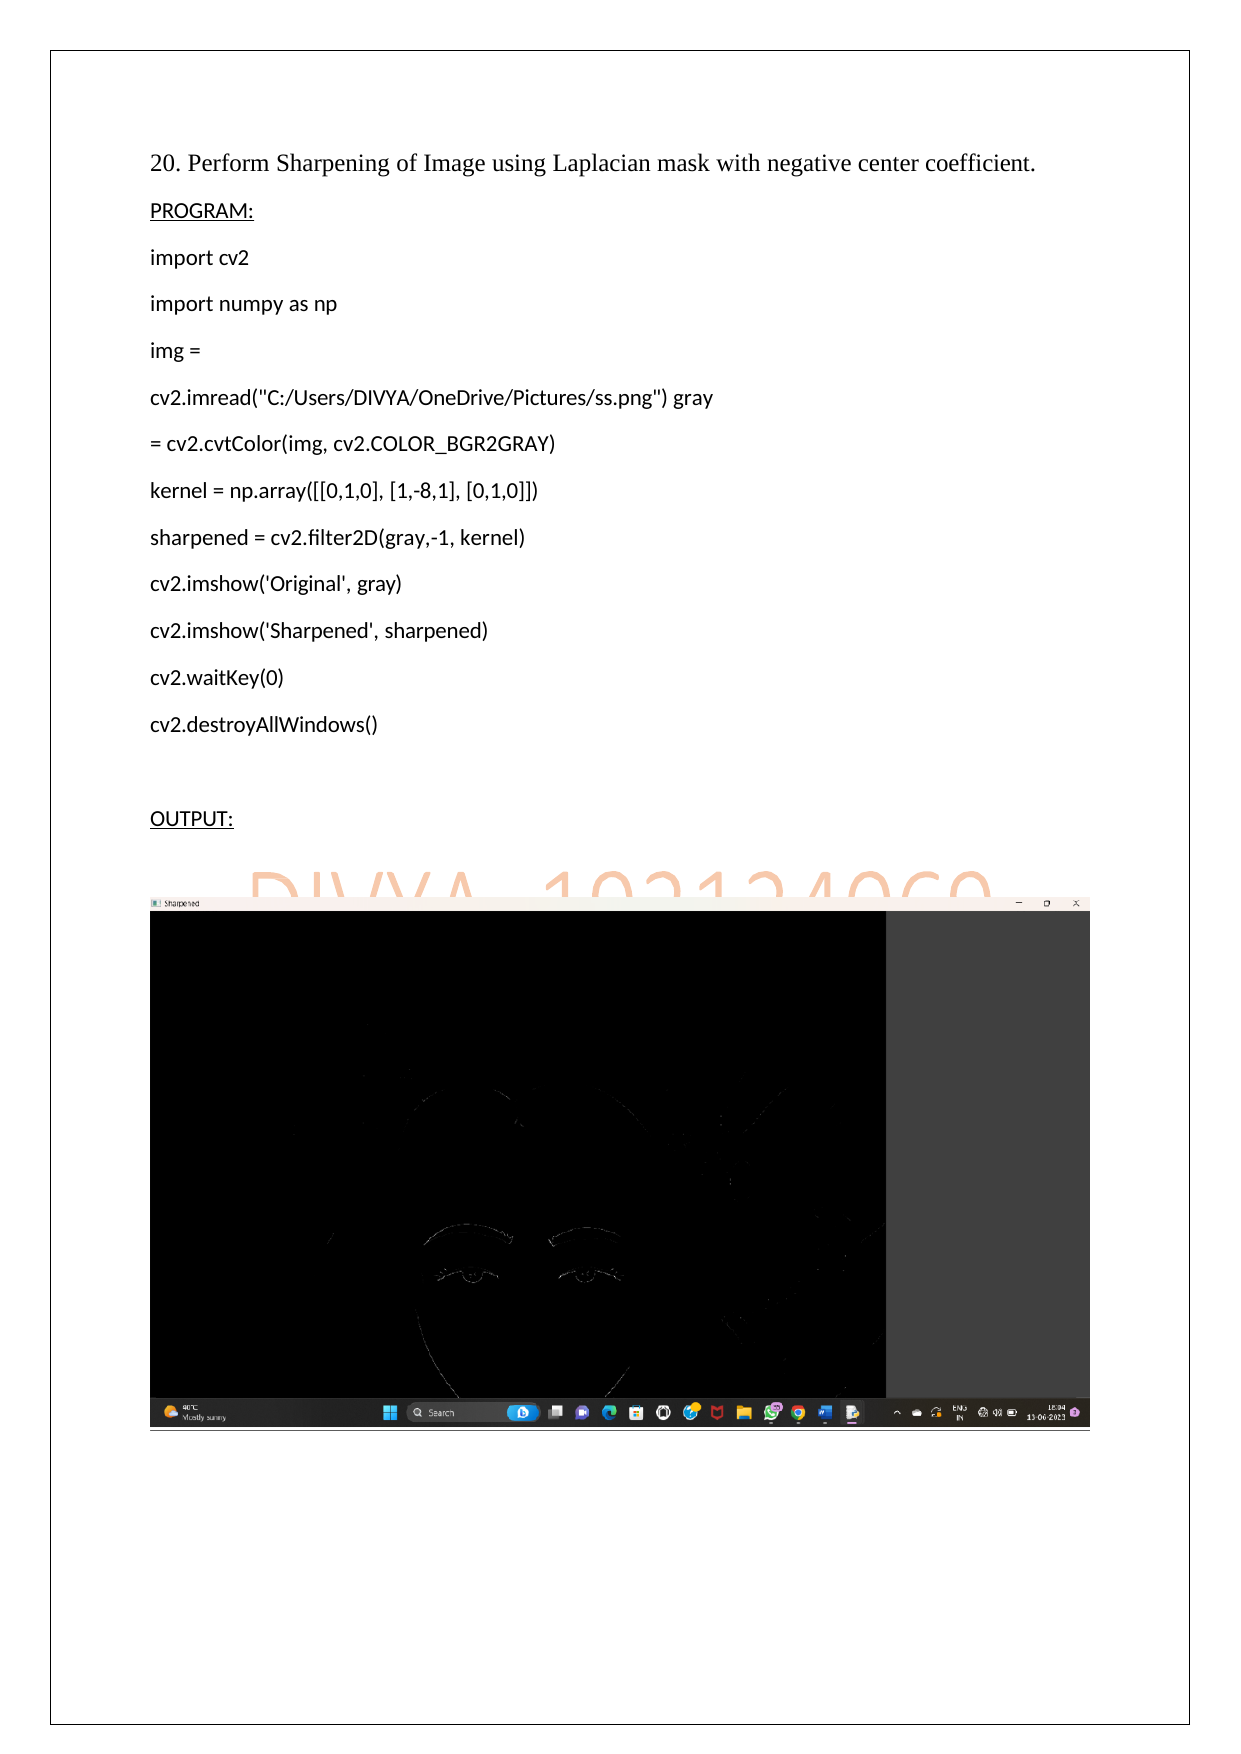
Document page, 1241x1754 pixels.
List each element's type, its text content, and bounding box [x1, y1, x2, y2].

text cv2.imshow('Sharpened', sharpened) cv2.waitKey(0) [150, 616, 509, 691]
text img = cv2.imread("C:/Users/DIVYA/OneDrive/Pictures/ss.png") gray = cv2.cvtColor(img, cv2.COLOR_BGR2GRAY) [150, 336, 723, 457]
text cv2.imshow('Original', gray) [150, 569, 1176, 597]
text import numpy as np [150, 289, 1176, 318]
text import cv2 [150, 243, 1176, 271]
text kernel = np.array([[0,1,0], [1,-8,1], [0,1,0]]) sharpened = cv2.filter2D(gray,-1, kernel) [150, 476, 597, 551]
subtitle PROGRAM: [150, 196, 1176, 224]
picture [150, 897, 1090, 1431]
text OUTPUT: [150, 804, 1176, 832]
list Perform Sharpening of Image using Laplacian mask with negative center coefficient. [150, 148, 1176, 177]
text cv2.destroyAllWindows() [150, 710, 1176, 738]
